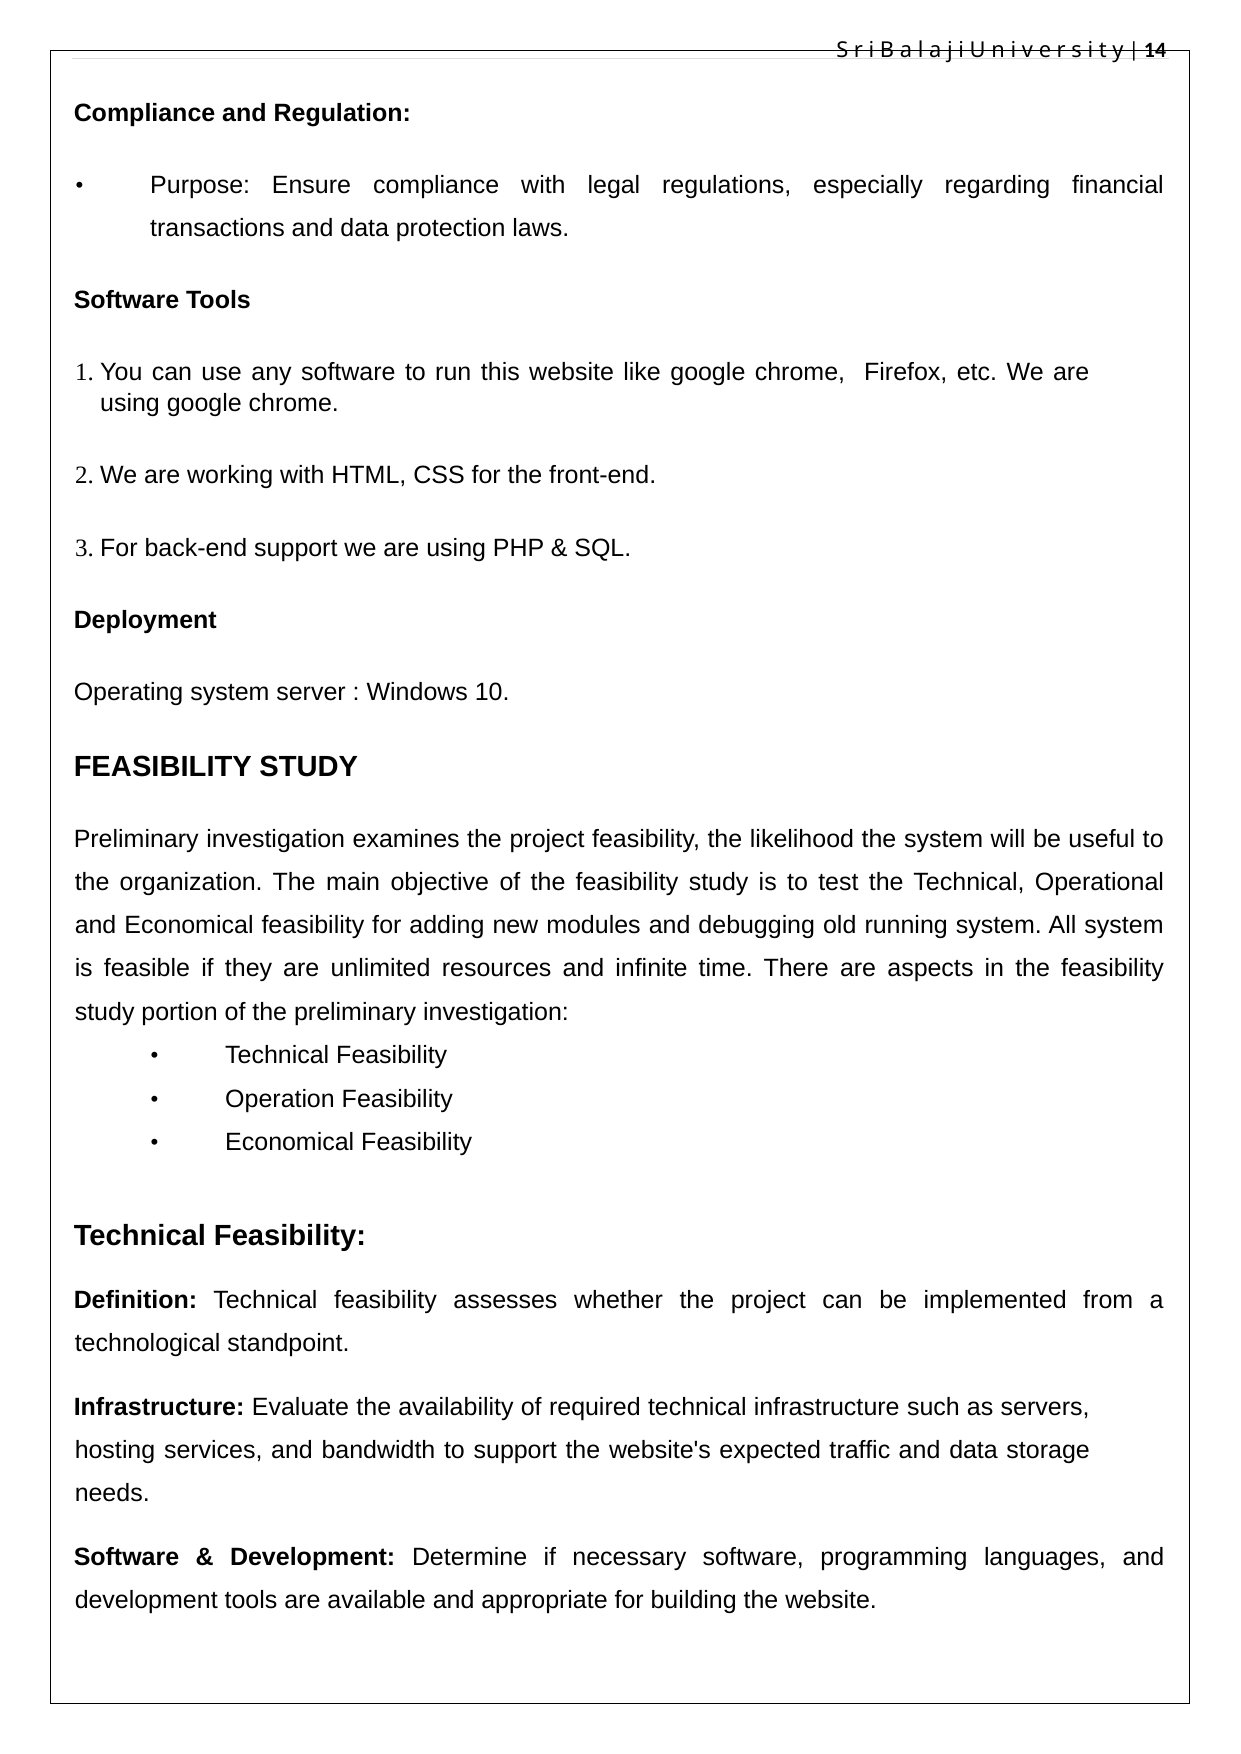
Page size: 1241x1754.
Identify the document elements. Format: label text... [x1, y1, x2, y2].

text Compliance and Regulation: [73, 98, 1166, 127]
list Purpose: Ensure compliance with legal regulations, especially regarding financial transactions and data protection laws. [75, 170, 1166, 242]
text Infrastructure: Evaluate the availability of required technical infrastructure such as servers, hosting services, and bandwidth to support the website's expected traffic and data storage needs. [73, 1392, 1091, 1507]
text Technical Feasibility: [73, 1218, 1166, 1252]
list Economical Feasibility [150, 1127, 1091, 1156]
text Operating system server : Windows 10. [73, 677, 1091, 705]
list We are working with HTML, CSS for the front-end. [75, 460, 1091, 489]
text Software & Development: Determine if necessary software, programming languages, and development tools are available and appropriate for building the website. [73, 1542, 1166, 1613]
text Software Tools [73, 285, 1166, 314]
text Definition: Technical feasibility assesses whether the project can be implemented from a technological standpoint. [73, 1284, 1166, 1356]
list Technical Feasibility [150, 1040, 1091, 1068]
list You can use any software to run this website like google chrome, Firefox, etc. We are using google chrome. [75, 357, 1091, 417]
text FEASIBILITY STUDY [73, 749, 1166, 782]
list Operation Feasibility [150, 1084, 1091, 1112]
text Deployment [73, 604, 1166, 633]
text Preliminary investigation examines the project feasibility, the likelihood the system will be useful to the organization. The main objective of the feasibility study is to test the Technical, Operational and Economical feasibility for adding new modules and debugging old running system. All system is feasible if they are unlimited resources and infinite time. There are aspects in the feasibility study portion of the preliminary investigation: [73, 824, 1166, 1025]
list For back-end support we are using PHP & SQL. [75, 532, 1091, 561]
